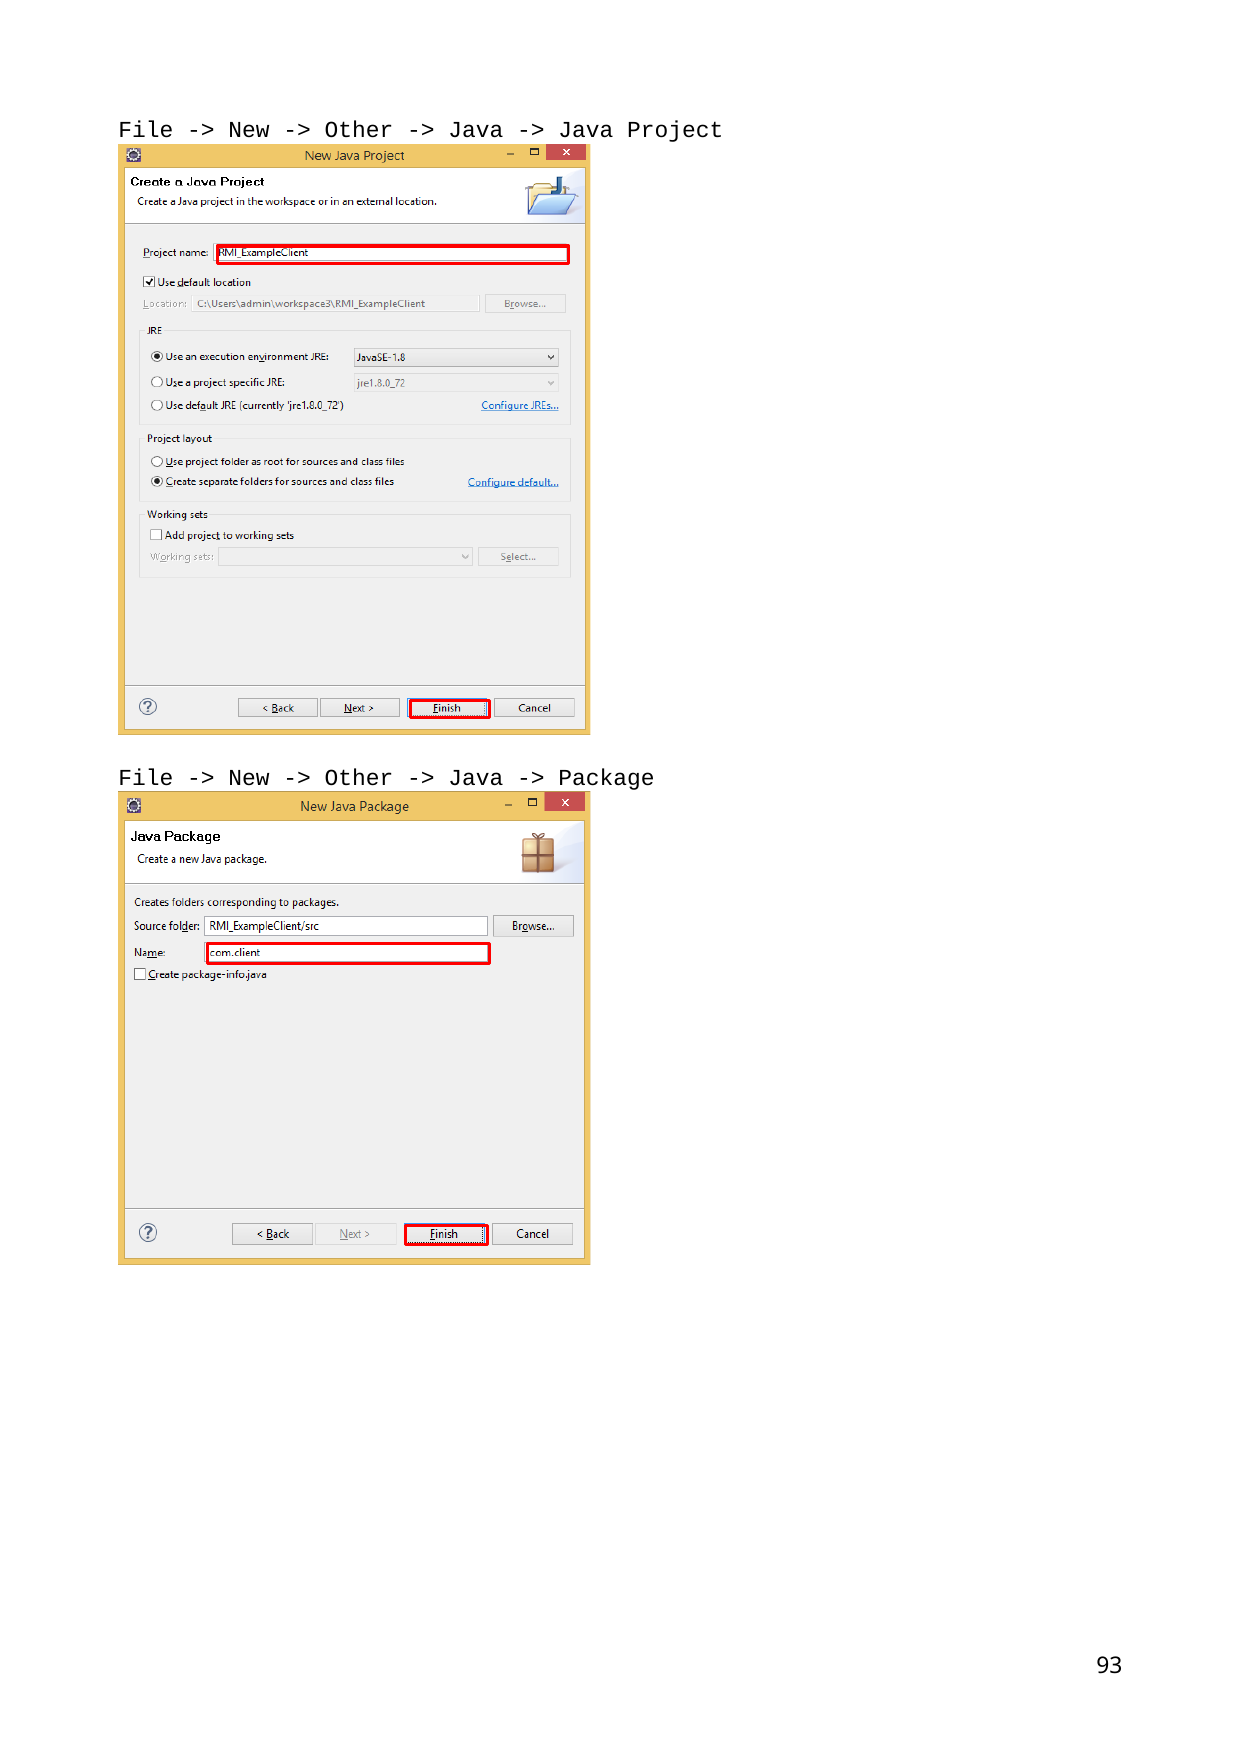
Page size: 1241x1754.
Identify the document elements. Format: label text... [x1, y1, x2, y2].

picture [118, 791, 591, 1265]
text File -> New -> Other -> Java -> Java Project [118, 118, 1122, 144]
text File -> New -> Other -> Java -> Package [118, 766, 1122, 792]
picture [118, 144, 591, 735]
